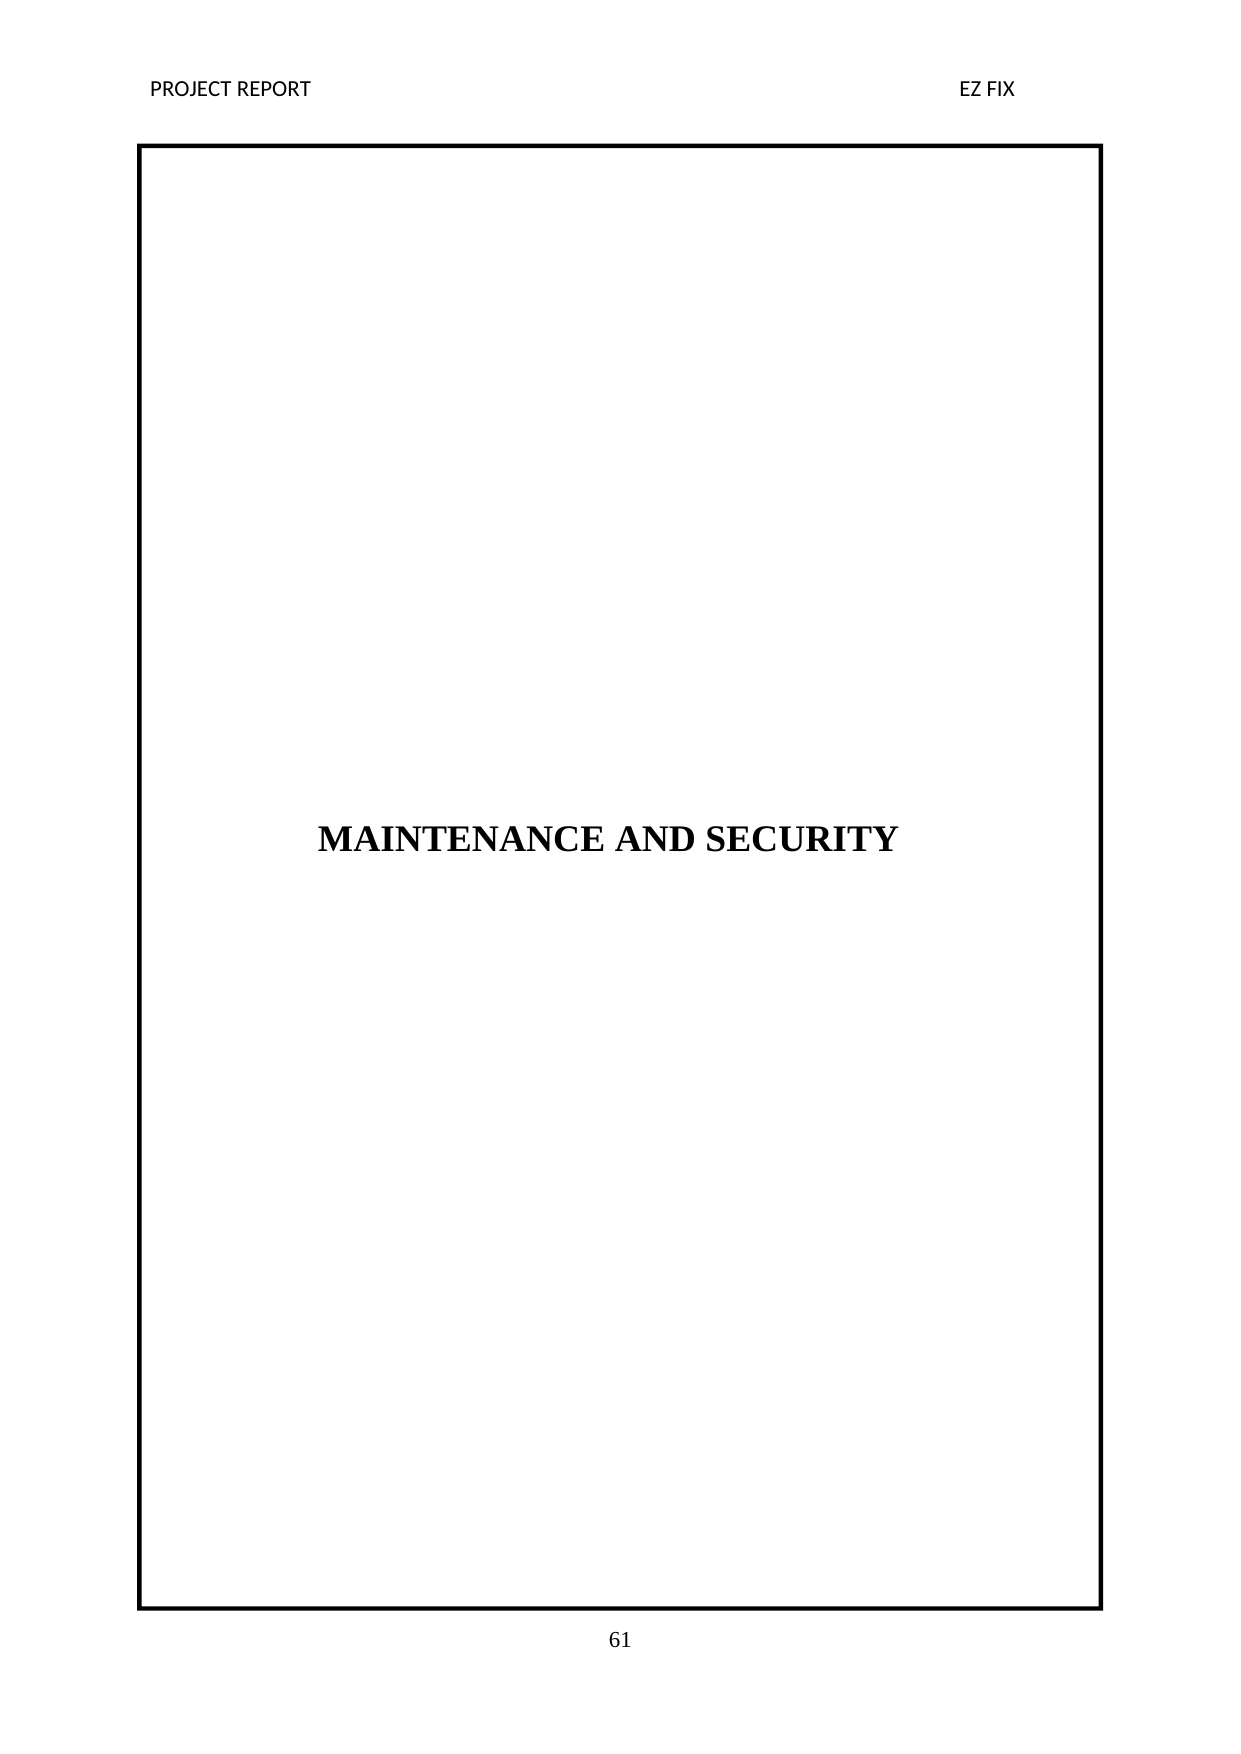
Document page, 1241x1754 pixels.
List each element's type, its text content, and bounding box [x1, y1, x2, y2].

subtitle MAINTENANCE AND SECURITY [271, 816, 946, 859]
